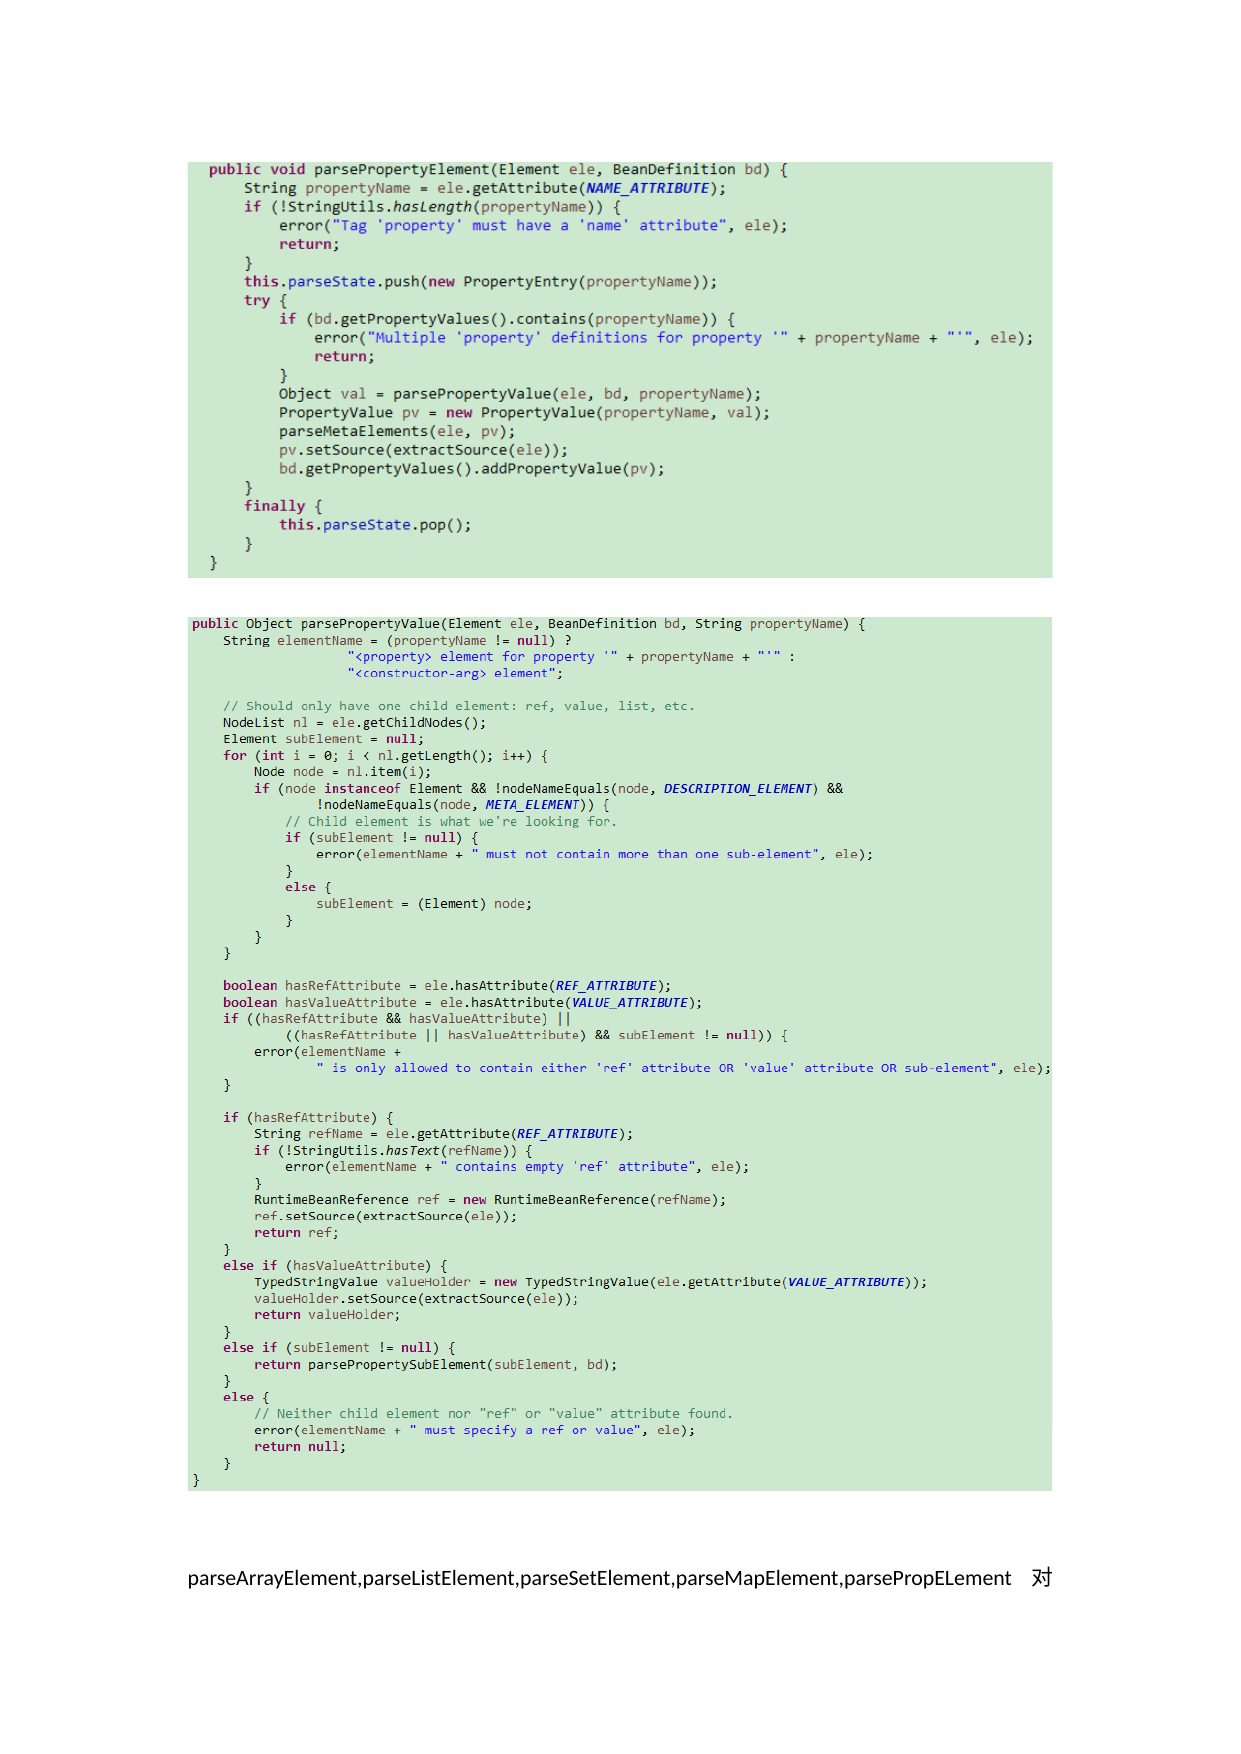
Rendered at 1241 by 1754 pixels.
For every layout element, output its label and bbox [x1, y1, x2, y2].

text [187, 1559, 1053, 1592]
picture [187, 617, 1053, 1491]
picture [187, 162, 1053, 578]
